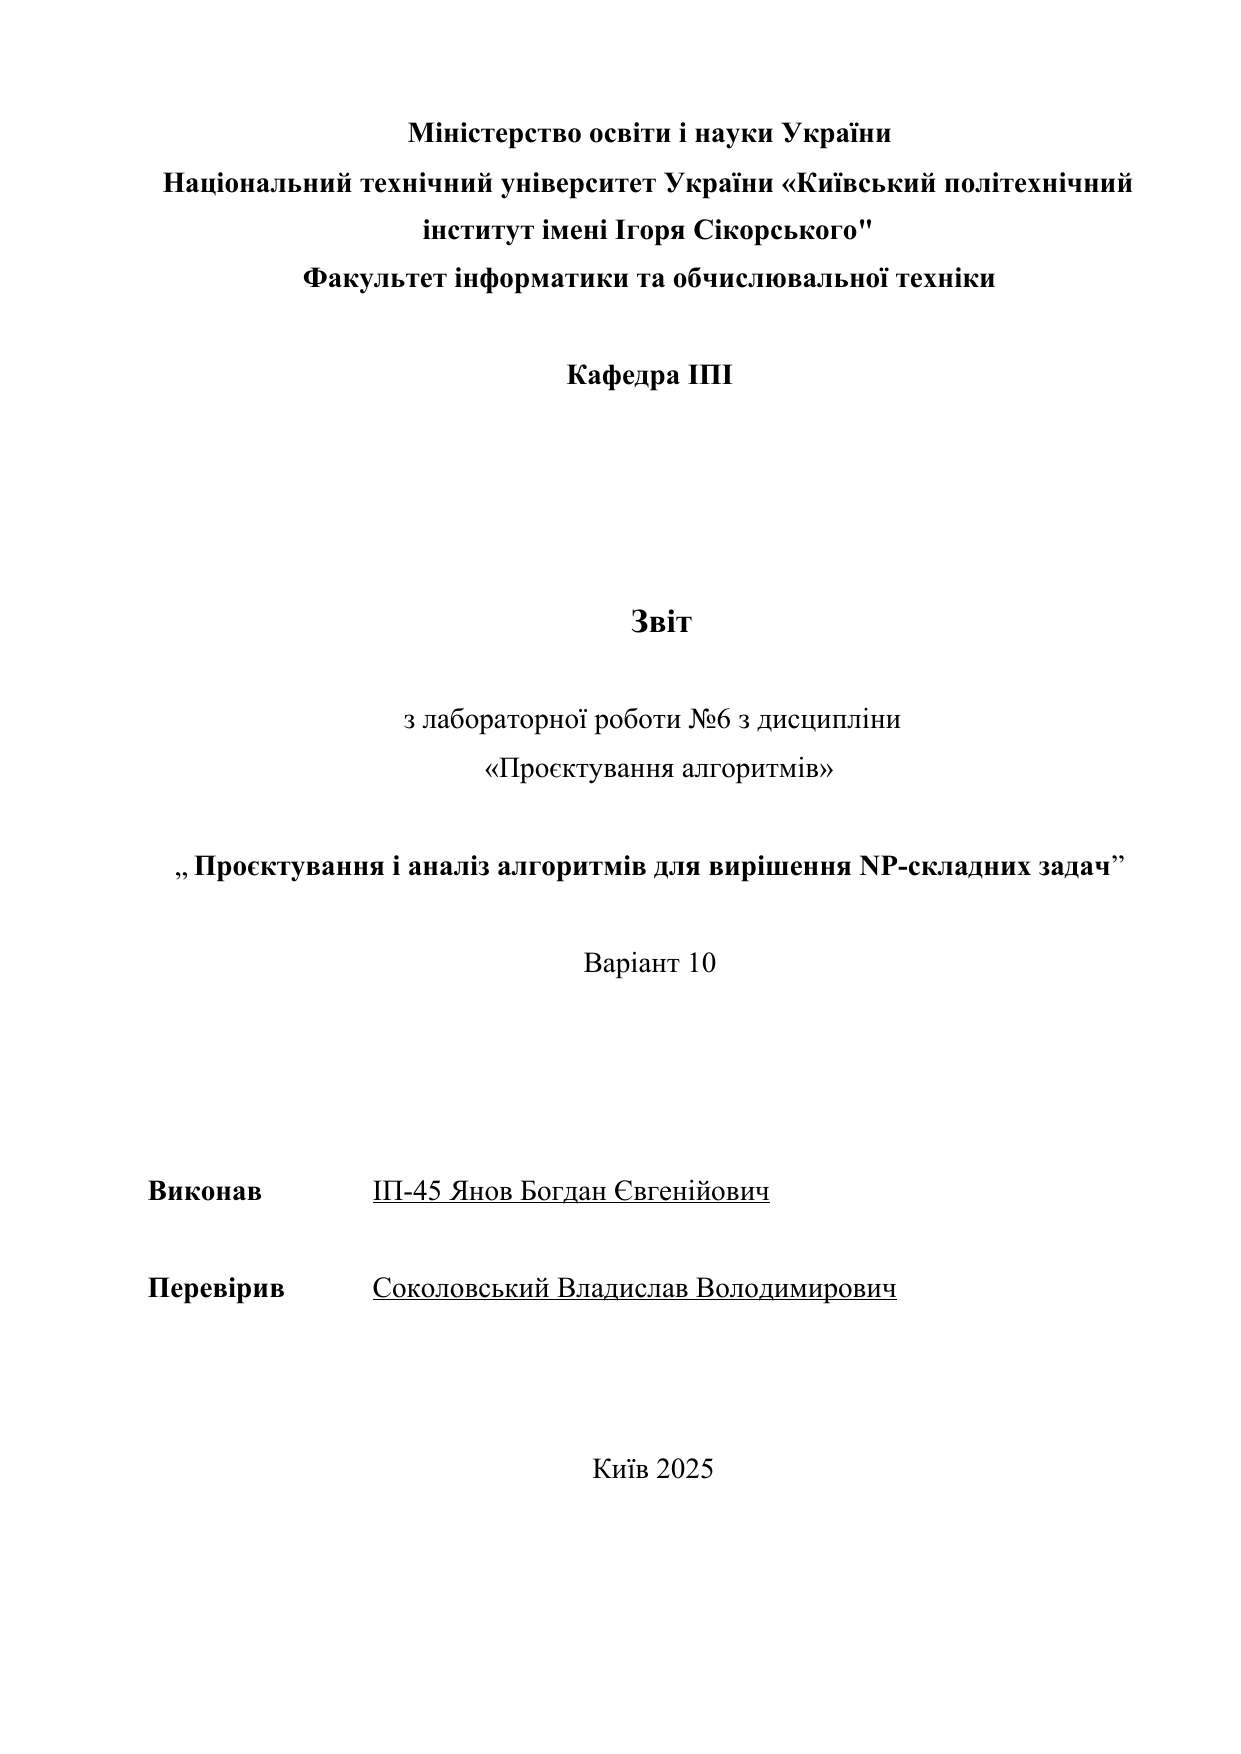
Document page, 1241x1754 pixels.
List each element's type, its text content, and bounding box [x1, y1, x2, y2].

title Звіт [156, 603, 1143, 640]
text Міністерство освіти і науки України [156, 117, 1143, 149]
text з лабораторної роботи №6 з дисципліни [156, 703, 1148, 735]
text Виконав ІП-45 Янов Богдан Євгенійович [147, 1174, 1166, 1206]
text Національний технічний університет України «Київський політехнічний інститут імені Ігоря Сікорського" [133, 166, 1163, 246]
text «Проєктування алгоритмів» [156, 752, 1162, 784]
text Перевірив Соколовський Владислав Володимирович [147, 1271, 1166, 1303]
text Факультет інформатики та обчислювальної техніки Кафедра ІПІ [251, 262, 1048, 390]
text Варіант 10 [133, 946, 1166, 978]
text „ Проєктування і аналіз алгоритмів для вирішення NP-складних задач” [156, 849, 1143, 882]
text Київ 2025 [156, 1452, 1150, 1484]
